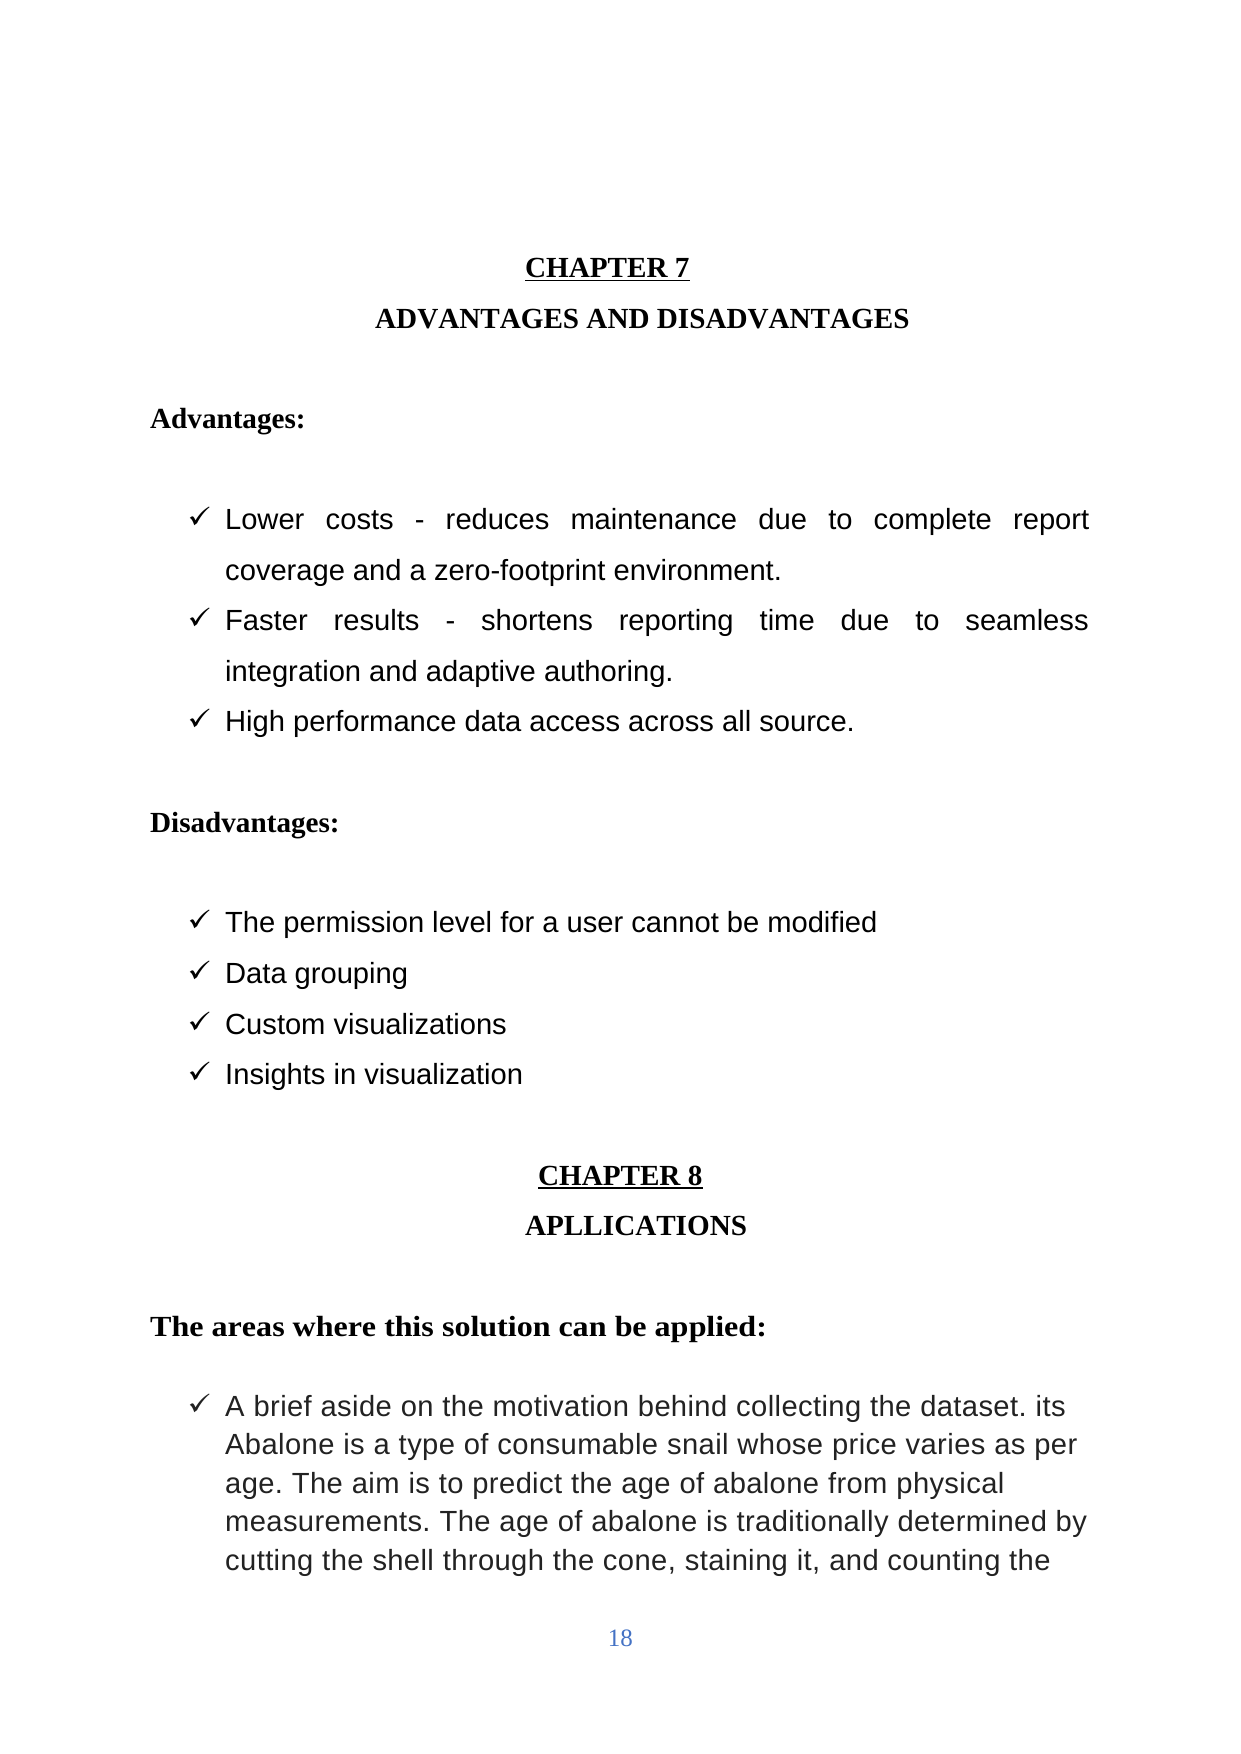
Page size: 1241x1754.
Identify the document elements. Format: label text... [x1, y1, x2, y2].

text ADVANTAGES AND DISADVANTAGES [150, 301, 1090, 334]
text The areas where this solution can be applied: [150, 1309, 1090, 1343]
text APLLICATIONS [375, 1208, 1090, 1242]
list Custom visualizations [187, 1007, 1090, 1040]
text CHAPTER 7 [450, 251, 1090, 284]
list The permission level for a user cannot be modified [187, 905, 1090, 939]
text Disadvantages: [150, 805, 1090, 838]
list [187, 1389, 1090, 1577]
text Lower c Lower costs—reduces maintenance due to complete CHAPTER 8 [150, 1108, 1090, 1192]
list Insights in visualization [187, 1057, 1090, 1091]
list Faster results - shortens reporting time due to seamless integration and adaptive authoring. [187, 603, 1090, 687]
text Advantages: [150, 402, 1090, 435]
list Data grouping [187, 956, 1090, 990]
list High performance data access across all source. [187, 704, 1090, 738]
list Lower costs - reduces maintenance due to complete report coverage and a zero-footprint environment. [187, 502, 1090, 586]
